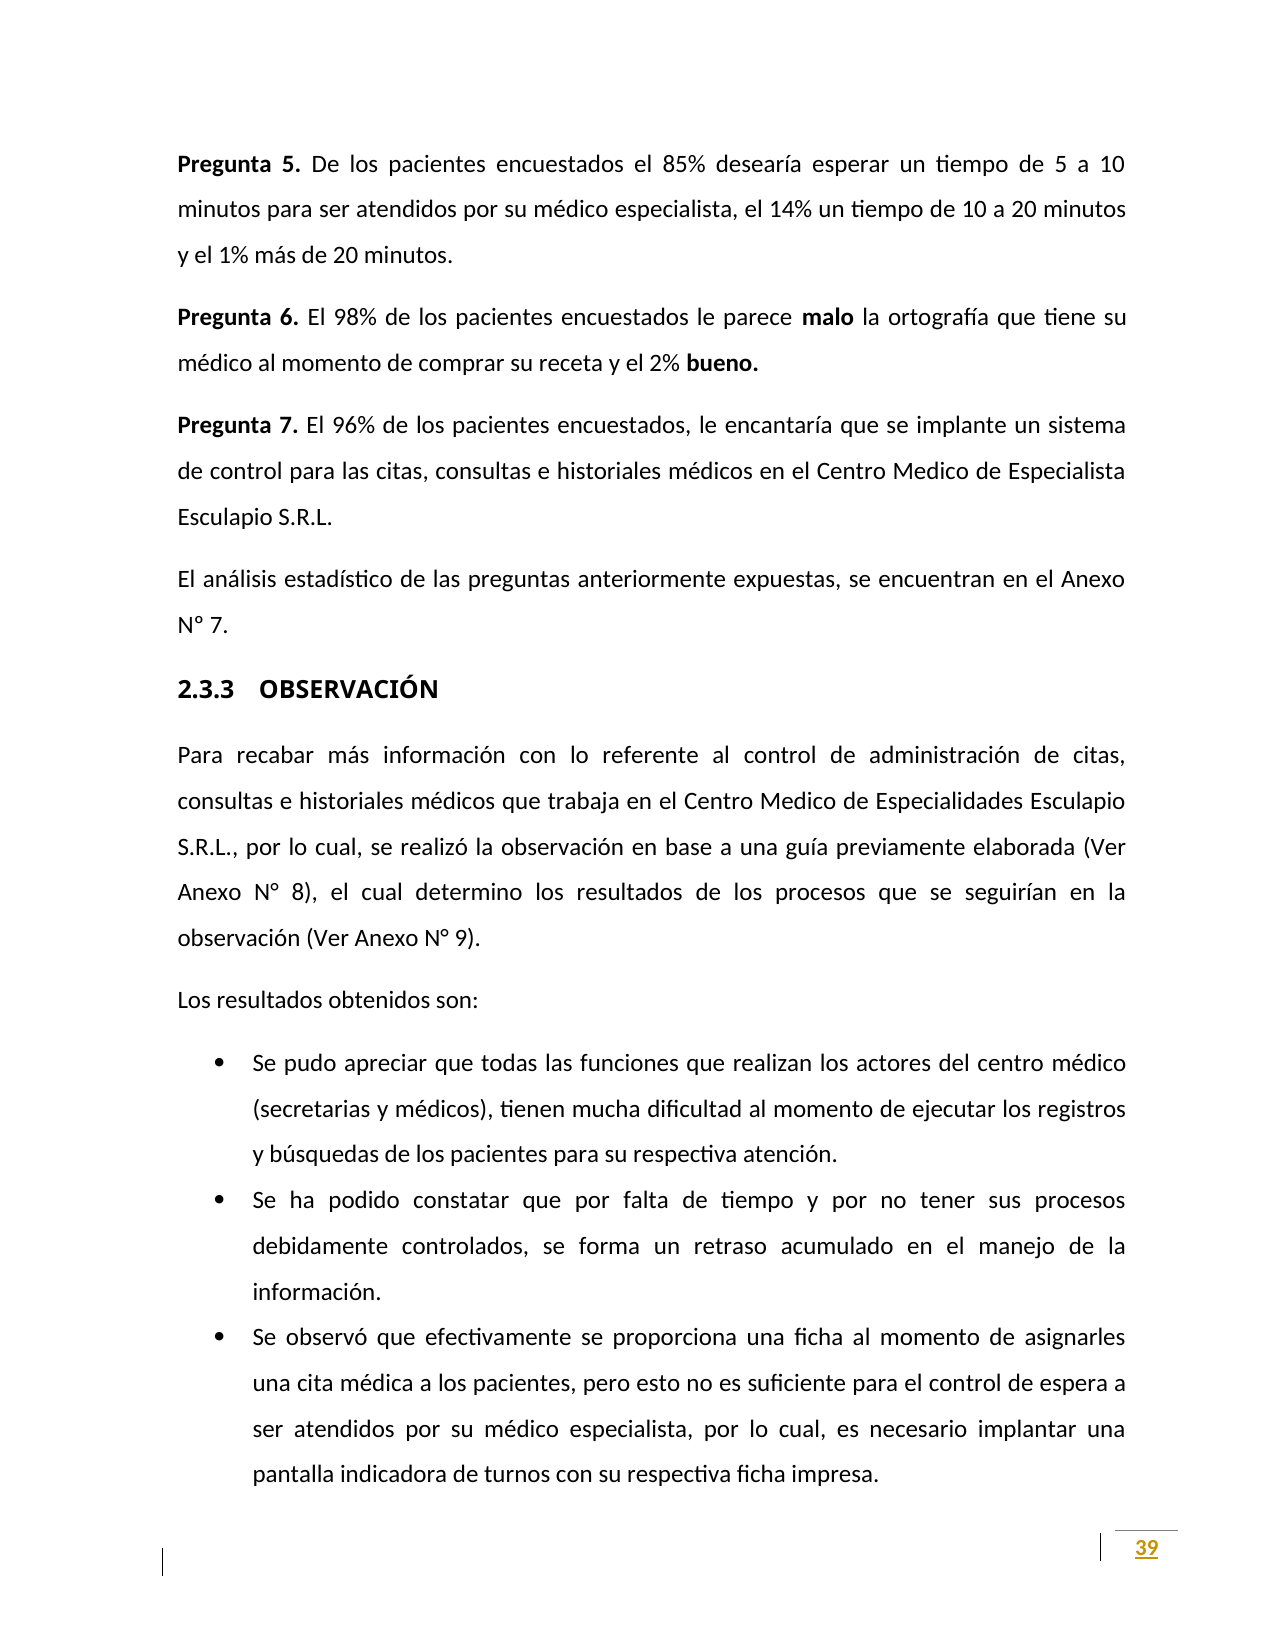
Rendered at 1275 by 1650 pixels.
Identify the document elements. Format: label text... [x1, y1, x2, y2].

text Pregunta 6. El 98% de los pacientes encuestados le parece malo la ortografía que tiene su médico al momento de comprar su receta y el 2% bueno. [177, 302, 1127, 378]
list Se observó que efectivamente se proporciona una ficha al momento de asignarles una cita médica a los pacientes, pero esto no es suficiente para el control de espera a ser atendidos por su médico especialista, por lo cual, es necesario implantar una pantalla indicadora de turnos con su respectiva ficha impresa. [215, 1321, 1127, 1489]
text Pregunta 7. El 96% de los pacientes encuestados, le encantaría que se implante un sistema de control para las citas, consultas e historiales médicos en el Centro Medico de Especialista Esculapio S.R.L. [177, 410, 1127, 532]
text Para recabar más información con lo referente al control de administración de citas, consultas e historiales médicos que trabaja en el Centro Medico de Especialidades Esculapio S.R.L., por lo cual, se realizó la observación en base a una guía previamente elaborada (Ver Anexo N° 8), el cual determino los resultados de los procesos que se seguirían en la observación (Ver Anexo N° 9). [177, 739, 1127, 953]
text Pregunta 5. De los pacientes encuestados el 85% desearía esperar un tiempo de 5 a 10 minutos para ser atendidos por su médico especialista, el 14% un tiempo de 10 a 20 minutos y el 1% más de 20 minutos. [177, 148, 1127, 270]
text Los resultados obtenidos son: [177, 985, 1127, 1015]
text El análisis estadístico de las preguntas anteriormente expuestas, se encuentran en el Anexo Nº 7. [177, 563, 1127, 640]
list Se ha podido constatar que por falta de tiempo y por no tener sus procesos debidamente controlados, se forma un retraso acumulado en el manejo de la información. [215, 1184, 1127, 1306]
list Se pudo apreciar que todas las funciones que realizan los actores del centro médico (secretarias y médicos), tienen mucha dificultad al momento de ejecutar los registros y búsquedas de los pacientes para su respectiva atención. [215, 1047, 1127, 1169]
subtitle observación [177, 672, 1127, 706]
